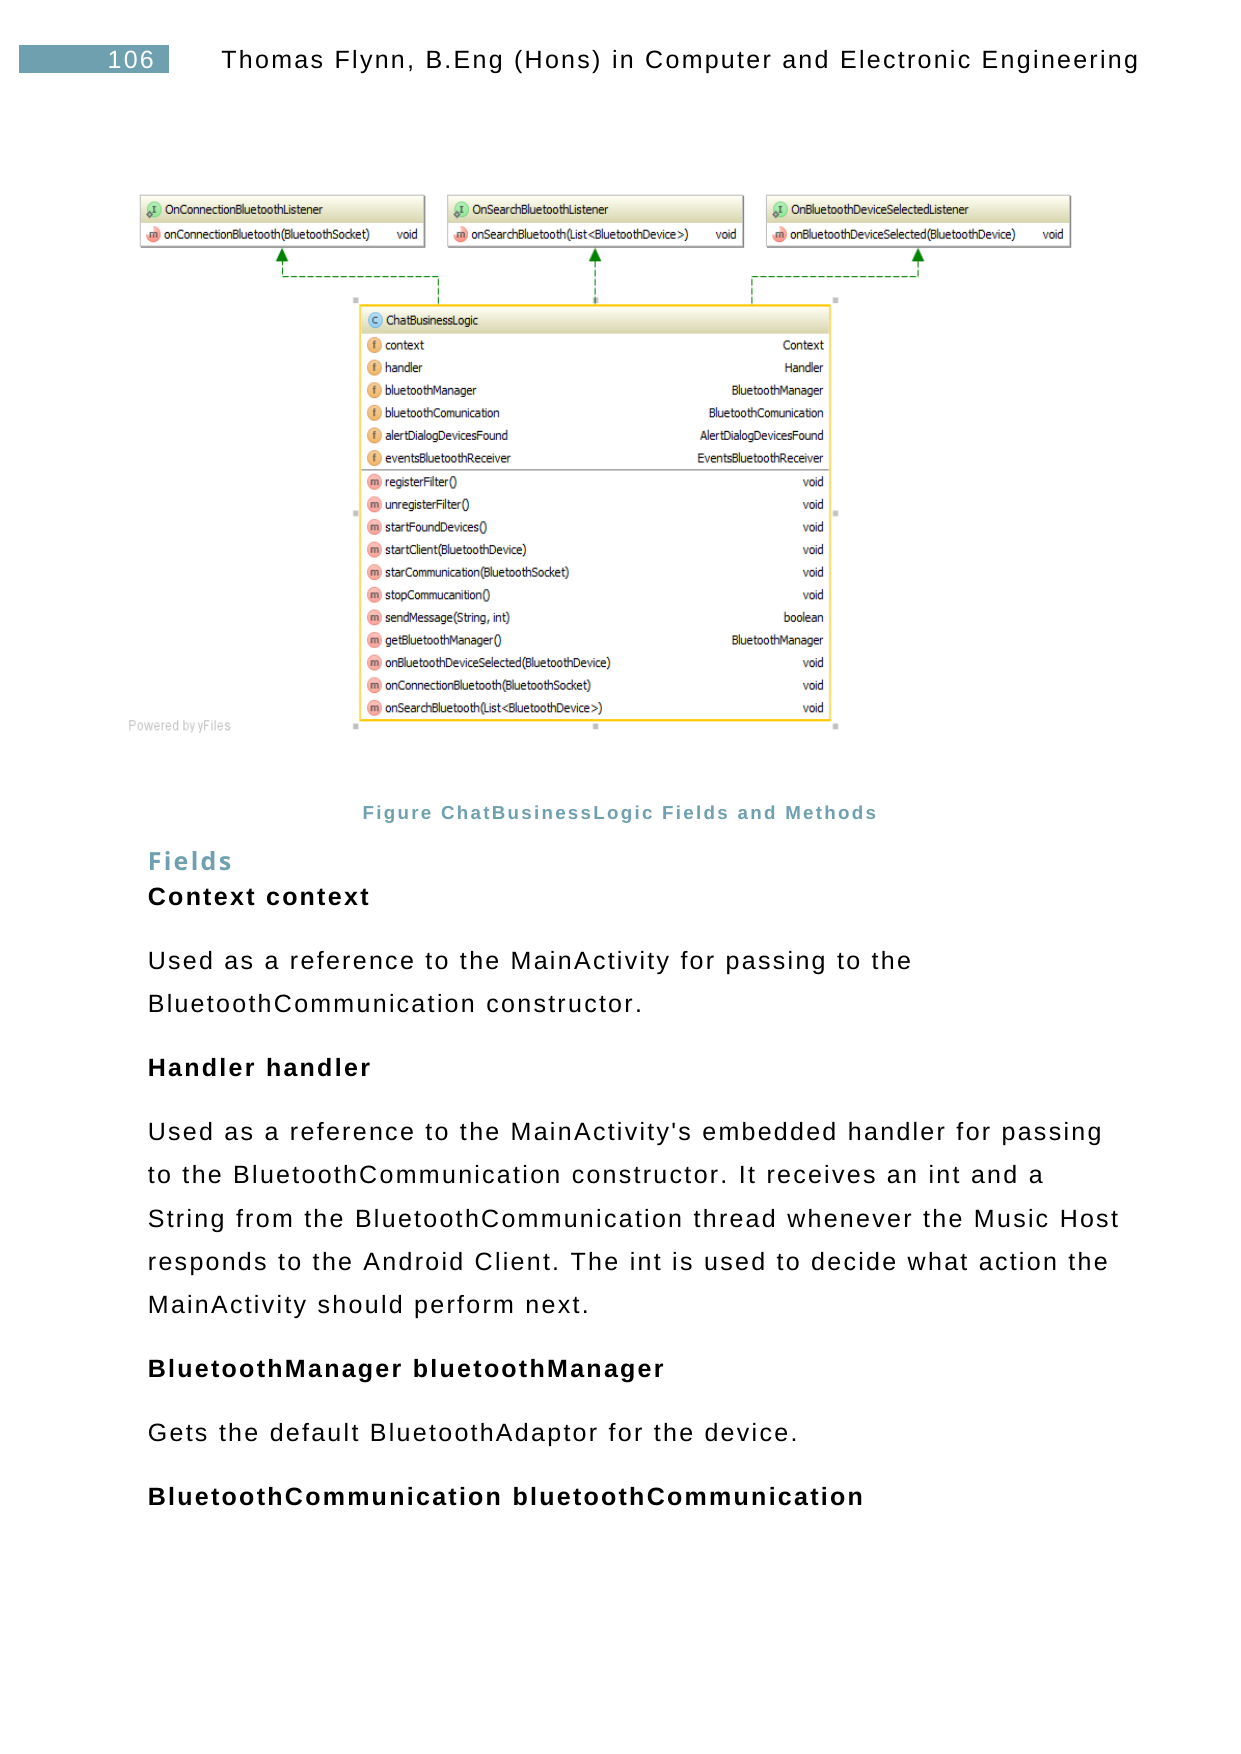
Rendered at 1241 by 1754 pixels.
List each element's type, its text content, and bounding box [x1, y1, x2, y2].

text Handler handler [148, 1053, 1122, 1082]
text Context context [148, 882, 1122, 911]
text Used as a reference to the MainActivity's embedded handler for passing to the BluetoothCommunication constructor. It receives an int and a String from the BluetoothCommunication thread whenever the Music Host responds to the Android Client. The int is used to decide what action the MainActivity should perform next. [148, 1117, 1122, 1319]
text BluetoothCommunication bluetoothCommunication [148, 1482, 1122, 1511]
text Gets the default BluetoothAdaptor for the device. [148, 1418, 1122, 1447]
text Used as a reference to the MainActivity for passing to the BluetoothCommunication constructor. [148, 946, 1122, 1018]
picture [118, 172, 1092, 744]
text BluetoothManager bluetoothManager [148, 1354, 1122, 1383]
subtitle Fields [148, 843, 1122, 877]
